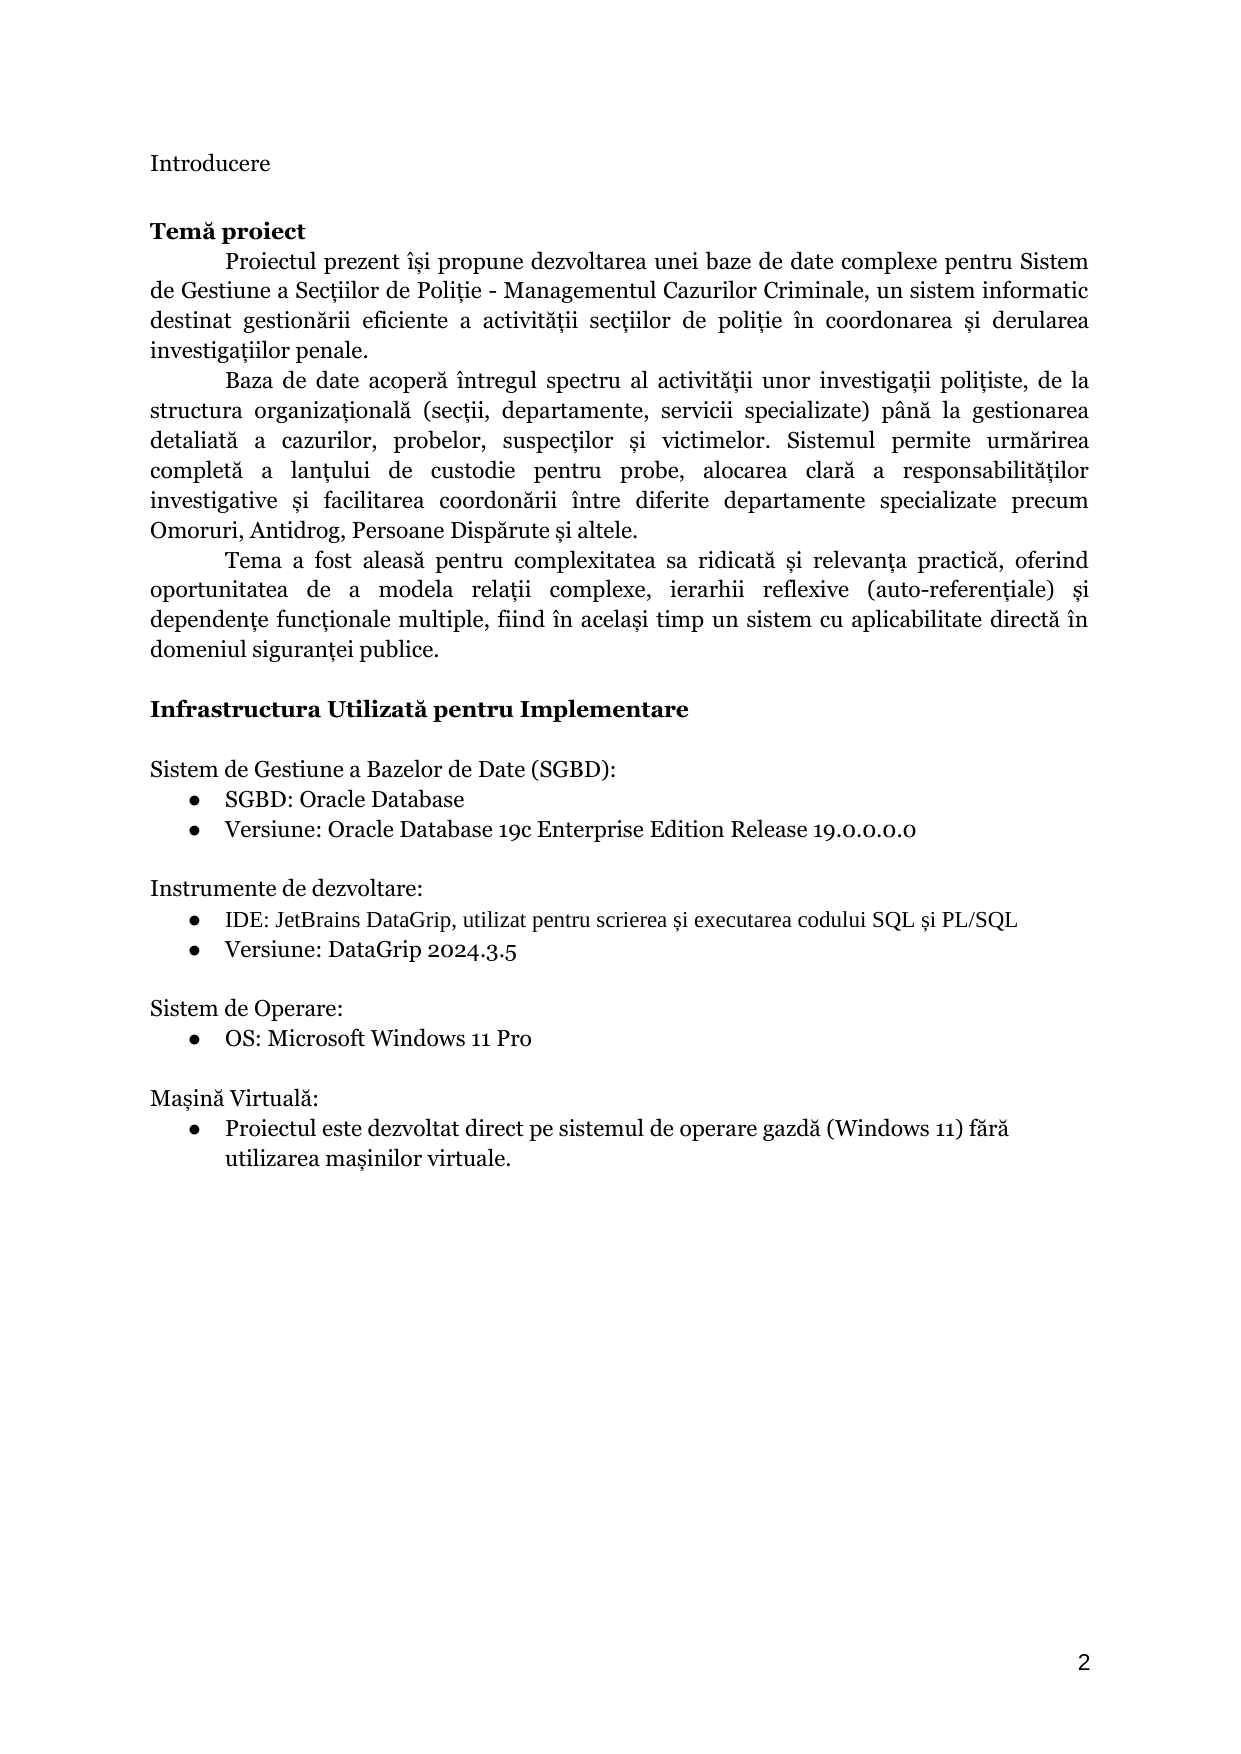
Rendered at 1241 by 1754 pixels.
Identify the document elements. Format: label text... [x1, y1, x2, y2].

text Proiectul prezent își propune dezvoltarea unei baze de date complexe pentru Sistem de Gestiune a Secțiilor de Poliție - Managementul Cazurilor Criminale, un sistem informatic destinat gestionării eficiente a activității secțiilor de poliție în coordonarea și derularea investigațiilor penale. [150, 248, 1090, 364]
text Sistem de Gestiune a Bazelor de Date (SGBD): [150, 756, 1090, 782]
list SGBD: Oracle Database [187, 786, 1090, 812]
text Infrastructura Utilizată pentru Implementare [150, 696, 1090, 722]
text Instrumente de dezvoltare: [150, 876, 1090, 902]
text Sistem de Operare: [150, 996, 1090, 1022]
text Temă proiect [150, 218, 1090, 244]
subtitle Introducere [150, 150, 1090, 176]
list IDE: JetBrains DataGrip, utilizat pentru scrierea și executarea codului SQL și PL/SQL [187, 906, 1090, 932]
list OS: Microsoft Windows 11 Pro [187, 1026, 1090, 1052]
text Tema a fost aleasă pentru complexitatea sa ridicată și relevanța practică, oferind oportunitatea de a modela relații complexe, ierarhii reflexive (auto-referențiale) și dependențe funcționale multiple, fiind în același timp un sistem cu aplicabilitate directă în domeniul siguranței publice. [150, 547, 1090, 663]
list Proiectul este dezvoltat direct pe sistemul de operare gazdă (Windows 11) fără utilizarea mașinilor virtuale. [187, 1115, 1090, 1171]
list Versiune: DataGrip 2024.3.5 [187, 936, 1090, 962]
list Versiune: Oracle Database 19c Enterprise Edition Release 19.0.0.0.0 [187, 816, 1090, 842]
text Baza de date acoperă întregul spectru al activității unor investigații polițiste, de la structura organizațională (secții, departamente, servicii specializate) până la gestionarea detaliată a cazurilor, probelor, suspecților și victimelor. Sistemul permite urmărirea completă a lanțului de custodie pentru probe, alocarea clară a responsabilităților investigative și facilitarea coordonării între diferite departamente specializate precum Omoruri, Antidrog, Persoane Dispărute și altele. [150, 368, 1090, 543]
text Mașină Virtuală: [150, 1085, 1090, 1111]
